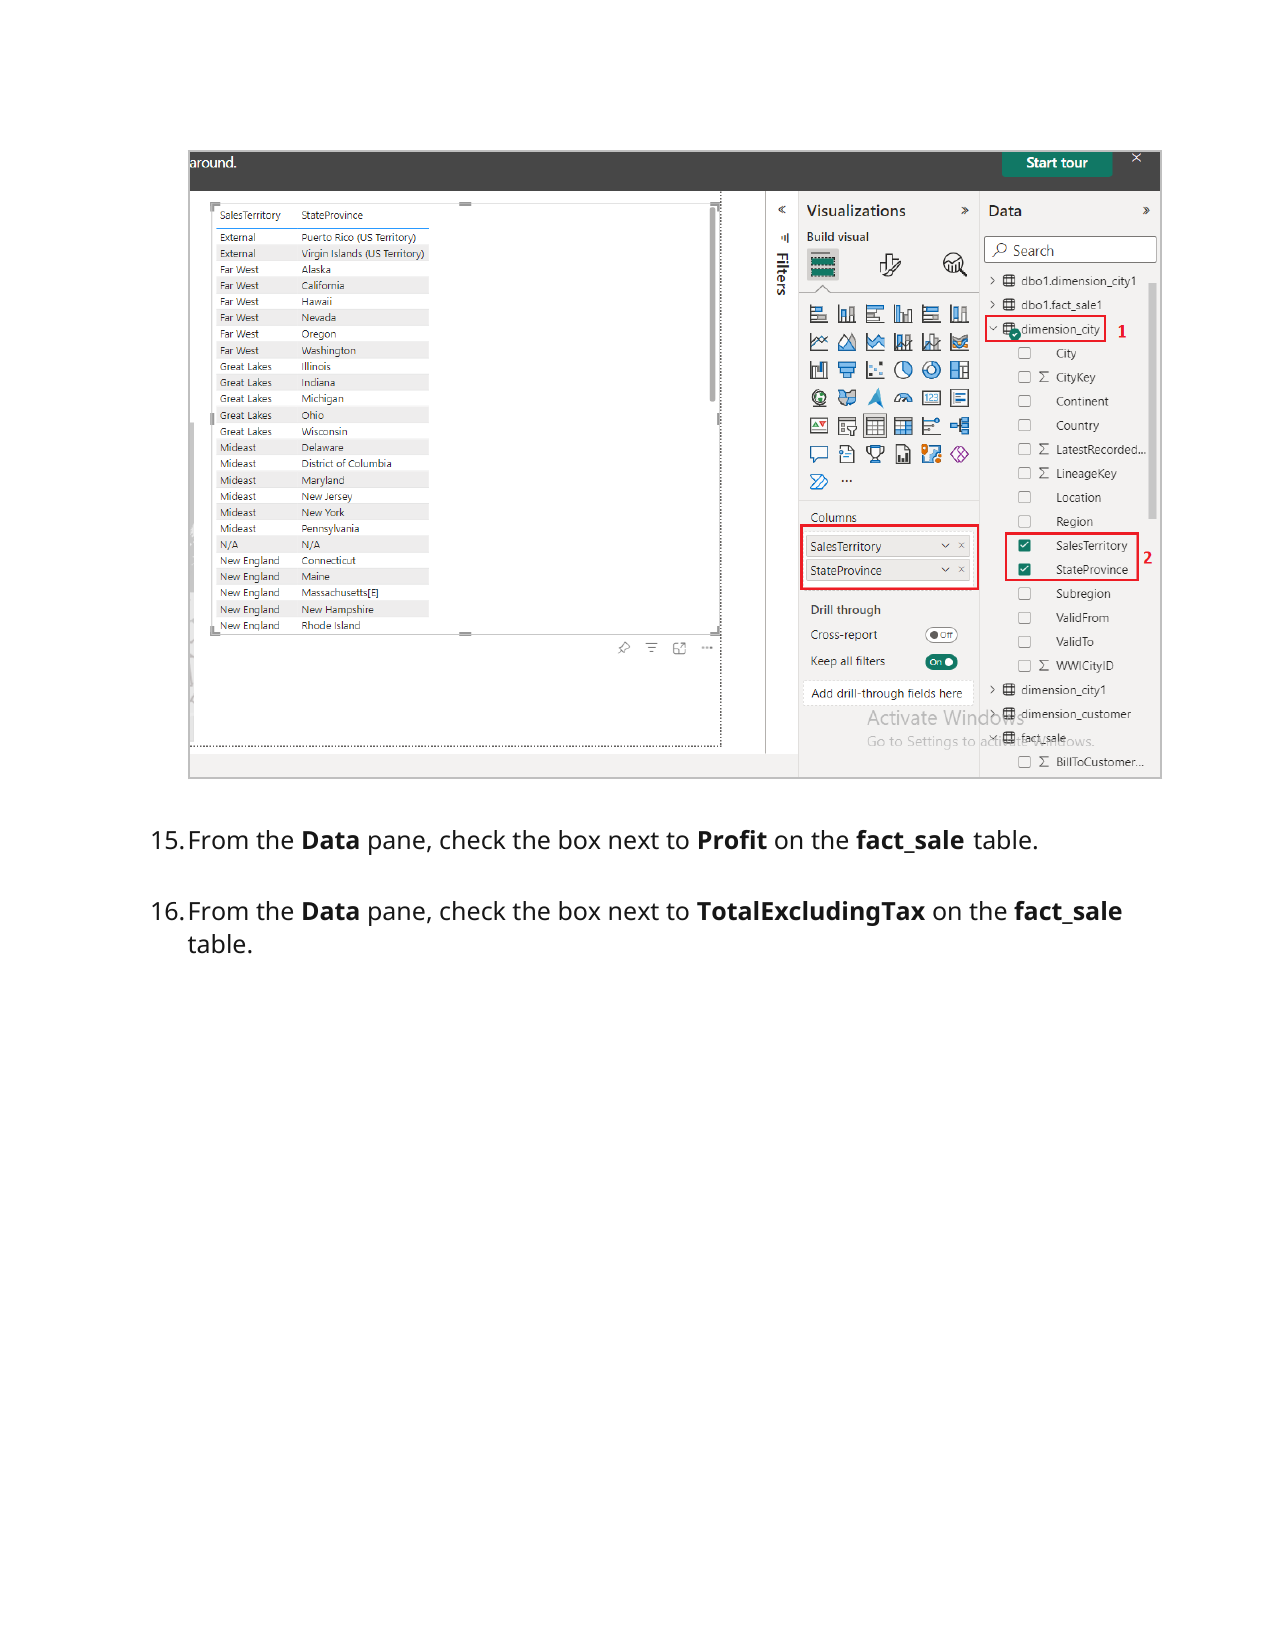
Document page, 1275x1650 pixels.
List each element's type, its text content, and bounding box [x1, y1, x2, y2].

list From the Data pane, check the box next to TotalExcludingTax on the fact_sale table. [150, 893, 1125, 961]
picture [190, 152, 1160, 777]
list From the Data pane, check the box next to Profit on the fact_sale table. [150, 814, 1125, 859]
